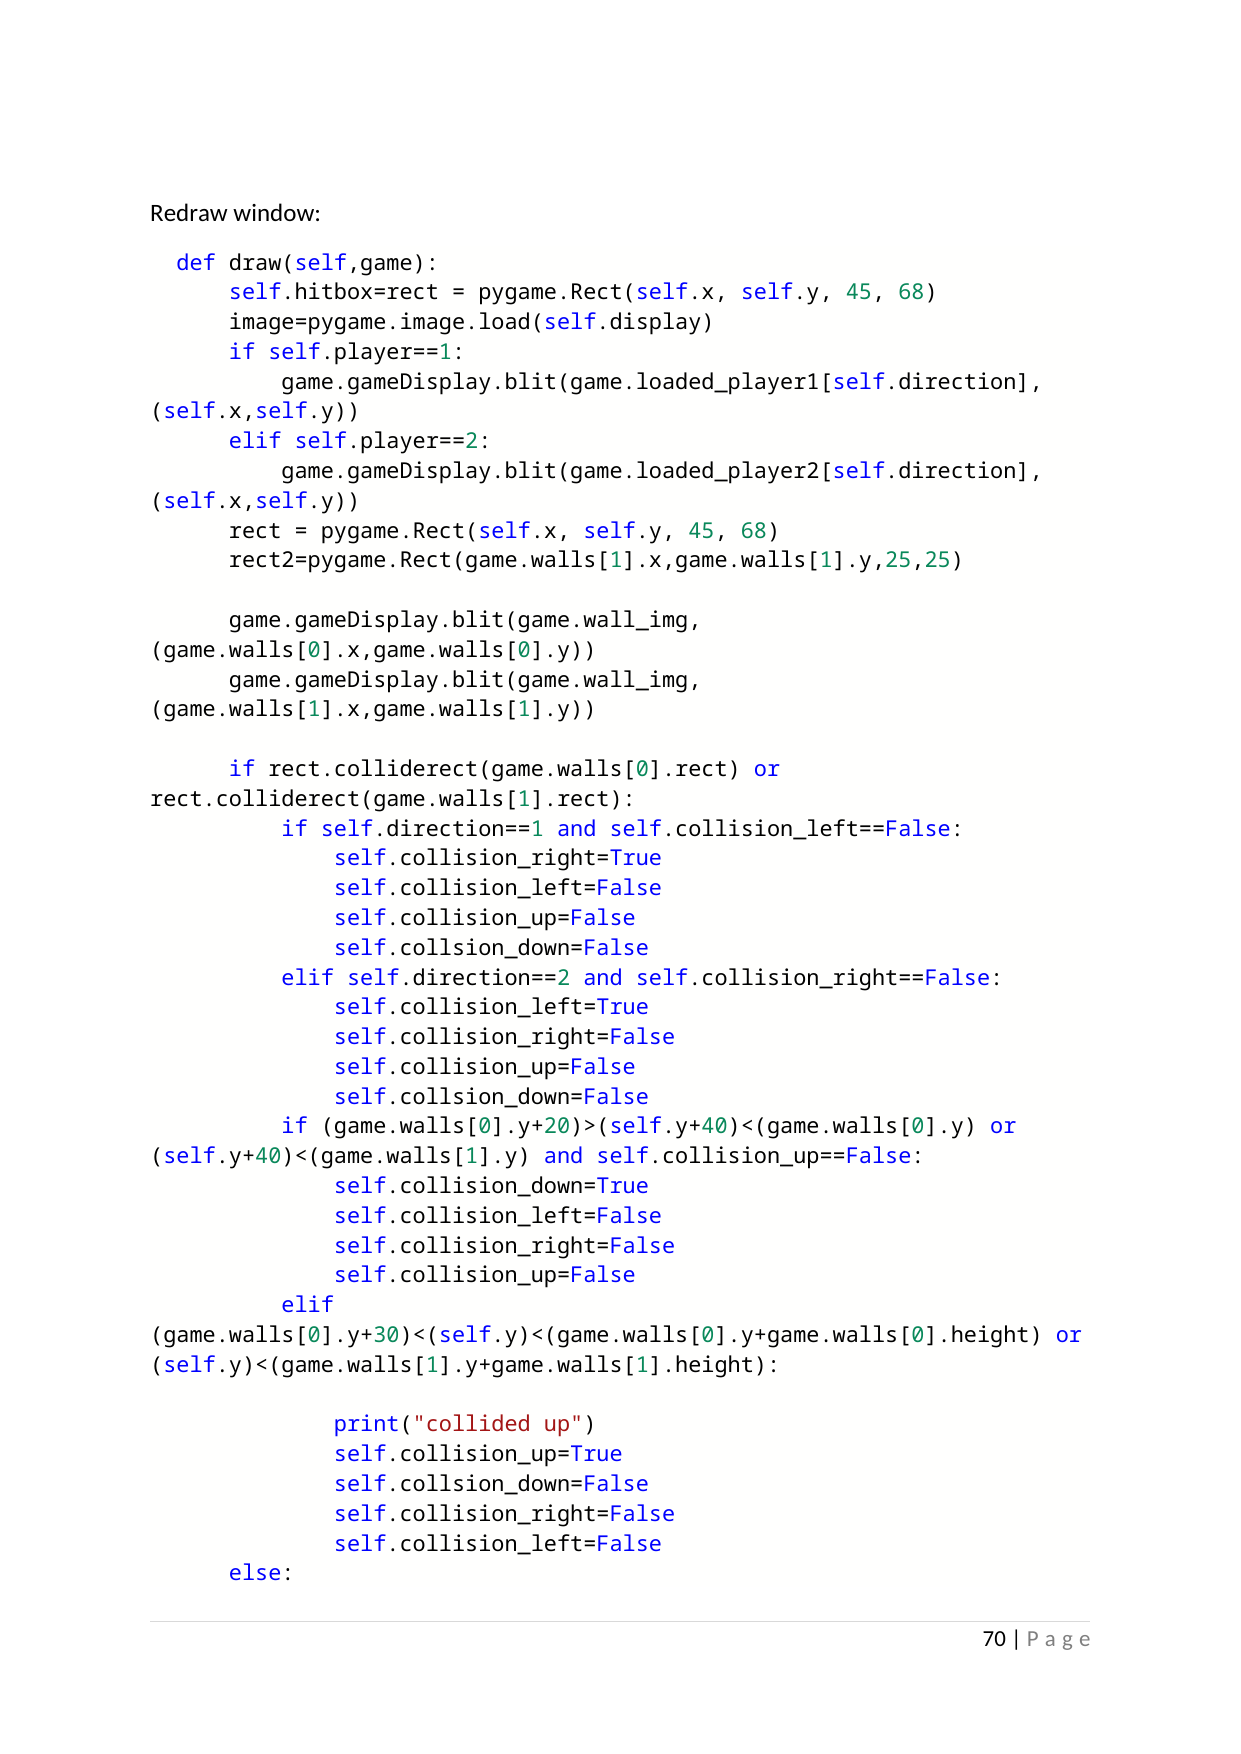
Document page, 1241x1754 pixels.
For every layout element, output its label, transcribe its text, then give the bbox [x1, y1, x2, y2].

text if rect.colliderect(game.walls[0].rect) or rect.colliderect(game.walls[1].rect): [150, 753, 1090, 812]
text self.collsion_down=False [150, 1081, 1090, 1110]
text game.gameDisplay.blit(game.loaded_player2[self.direction],(self.x,self.y)) [150, 455, 1090, 514]
text game.gameDisplay.blit(game.loaded_player1[self.direction],(self.x,self.y)) [150, 366, 1090, 425]
text elif self.player==2: [150, 425, 1090, 455]
text game.gameDisplay.blit(game.wall_img,(game.walls[0].x,game.walls[0].y)) [150, 604, 1090, 663]
text if (game.walls[0].y+20)>(self.y+40)<(game.walls[0].y) or (self.y+40)<(game.walls[1].y) and self.collision_up==False: [150, 1110, 1090, 1170]
text self.hitbox=rect = pygame.Rect(self.x, self.y, 45, 68) [150, 276, 1090, 306]
text print("collided up") [150, 1408, 1090, 1438]
text if self.player==1: [150, 336, 1090, 366]
text self.collision_right=True [150, 842, 1090, 872]
text self.collsion_down=False [150, 932, 1090, 961]
text self.collision_down=True [150, 1170, 1090, 1200]
text self.collision_right=False [150, 1229, 1090, 1259]
text self.collision_up=False [150, 1259, 1090, 1289]
text game.gameDisplay.blit(game.wall_img,(game.walls[1].x,game.walls[1].y)) [150, 663, 1090, 723]
text if self.direction==1 and self.collision_left==False: [150, 812, 1090, 842]
text self.collision_right=False [150, 1498, 1090, 1527]
text rect = pygame.Rect(self.x, self.y, 45, 68) [150, 514, 1090, 544]
text image=pygame.image.load(self.display) [150, 306, 1090, 336]
text elif (game.walls[0].y+30)<(self.y)<(game.walls[0].y+game.walls[0].height) or (self.y)<(game.walls[1].y+game.walls[1].height): [150, 1289, 1090, 1378]
text self.collision_up=False [150, 1051, 1090, 1081]
text Redraw window: [150, 197, 1090, 227]
text self.collision_left=False [150, 1200, 1090, 1229]
text self.collision_up=True [150, 1438, 1090, 1468]
text self.collision_right=False [150, 1021, 1090, 1051]
text self.collision_left=True [150, 991, 1090, 1021]
text elif self.direction==2 and self.collision_right==False: [150, 961, 1090, 991]
text self.collision_left=False [150, 872, 1090, 902]
text self.collsion_down=False [150, 1468, 1090, 1498]
text self.collision_left=False [150, 1527, 1090, 1557]
text self.collision_up=False [150, 902, 1090, 932]
text rect2=pygame.Rect(game.walls[1].x,game.walls[1].y,25,25) [150, 544, 1090, 574]
text def draw(self,game): [150, 246, 1090, 276]
text else: [150, 1557, 1090, 1587]
